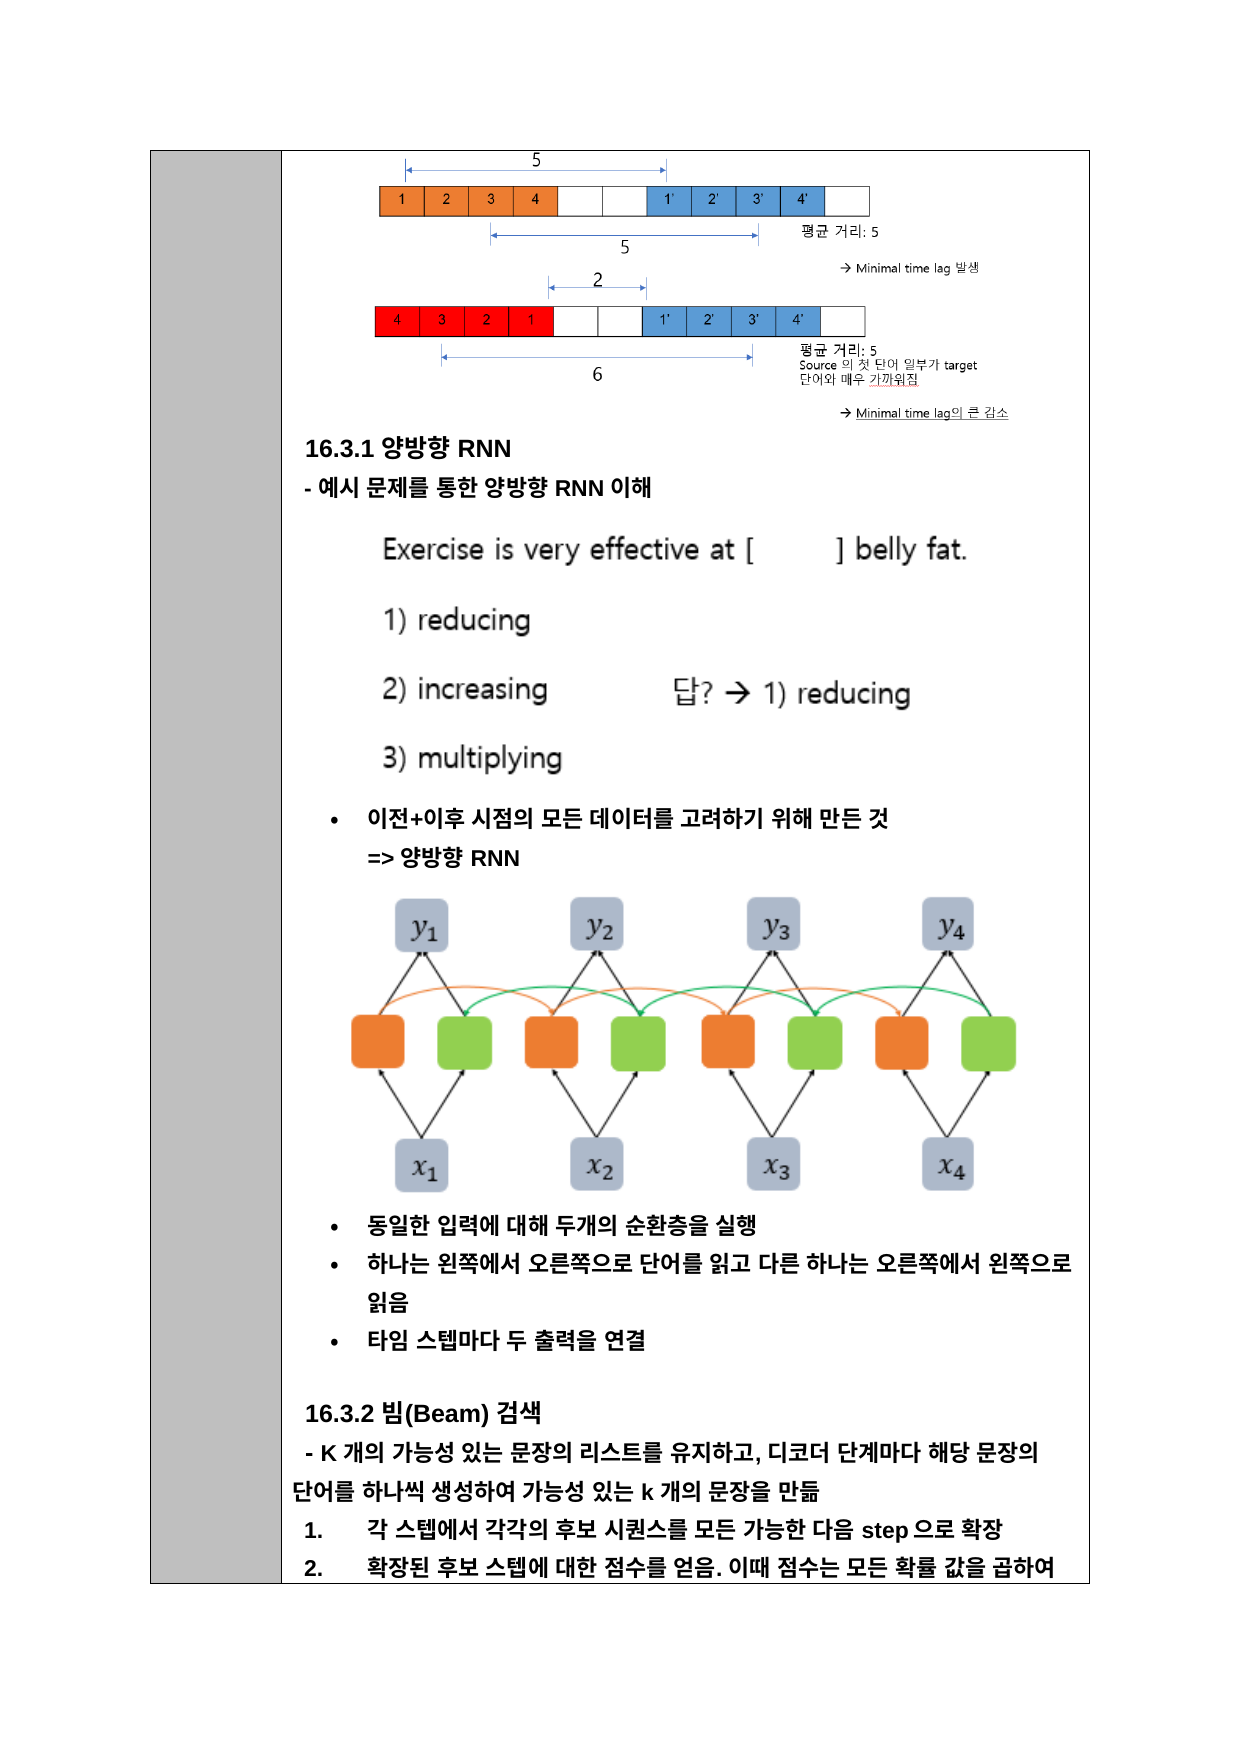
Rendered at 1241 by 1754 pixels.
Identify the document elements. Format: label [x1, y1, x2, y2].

table_cell [282, 151, 1089, 1583]
picture [325, 877, 1046, 1205]
picture [376, 508, 1007, 798]
picture [367, 151, 1040, 425]
